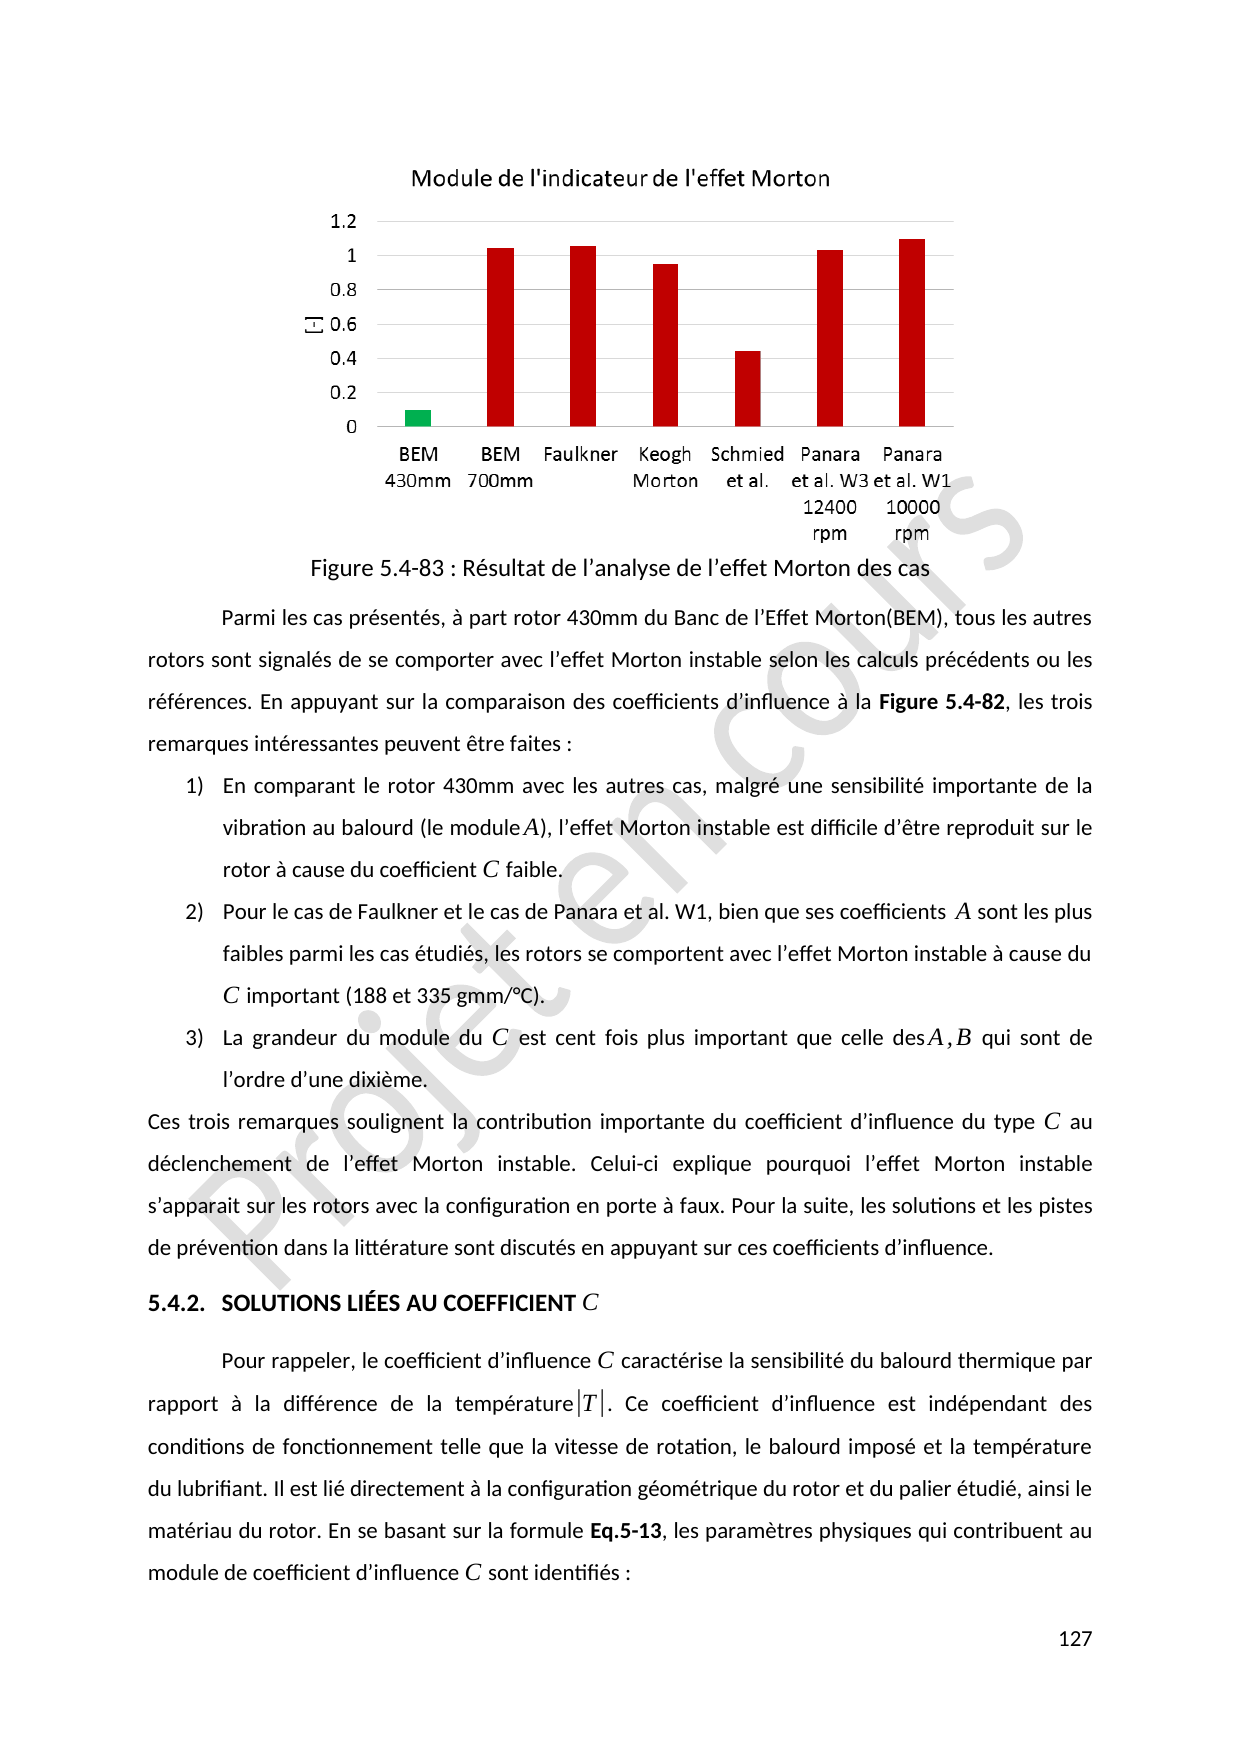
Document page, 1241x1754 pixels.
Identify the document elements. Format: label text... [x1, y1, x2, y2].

text Pour rappeler, le coefficient d’influence caractérise la sensibilité du balourd thermique par rapport à la différence de la température. Ce coefficient d’influence est indépendant des conditions de fonctionnement telle que la vitesse de rotation, le balourd imposé et la température du lubrifiant. Il est lié directement à la configuration géométrique du rotor et du palier étudié, ainsi le matériau du rotor. En se basant sur la formule Eq.5-13, les paramètres physiques qui contribuent au module de coefficient d’influence sont identifiés : [148, 1346, 1093, 1586]
text Ces trois remarques soulignent la contribution importante du coefficient d’influence du type au déclenchement de l’effet Morton instable. Celui-ci explique pourquoi l’effet Morton instable s’apparait sur les rotors avec la configuration en porte à faux. Pour la suite, les solutions et les pistes de prévention dans la littérature sont discutés en appuyant sur ces coefficients d’influence. [148, 1107, 1093, 1261]
subtitle Solutions liées au coefficient [148, 1287, 1093, 1318]
picture [266, 147, 974, 552]
list La grandeur du module du est cent fois plus important que celle des qui sont de l’ordre d’une dixième. [185, 1023, 1093, 1093]
list Pour le cas de Faulkner et le cas de Panara et al. W1, bien que ses coefficients sont les plus faibles parmi les cas étudiés, les rotors se comportent avec l’effet Morton instable à cause du important (188 et 335 gmm/°C). [185, 897, 1093, 1009]
list En comparant le rotor 430mm avec les autres cas, malgré une sensibilité importante de la vibration au balourd (le module), l’effet Morton instable est difficile d’être reproduit sur le rotor à cause du coefficient faible. [185, 771, 1093, 883]
